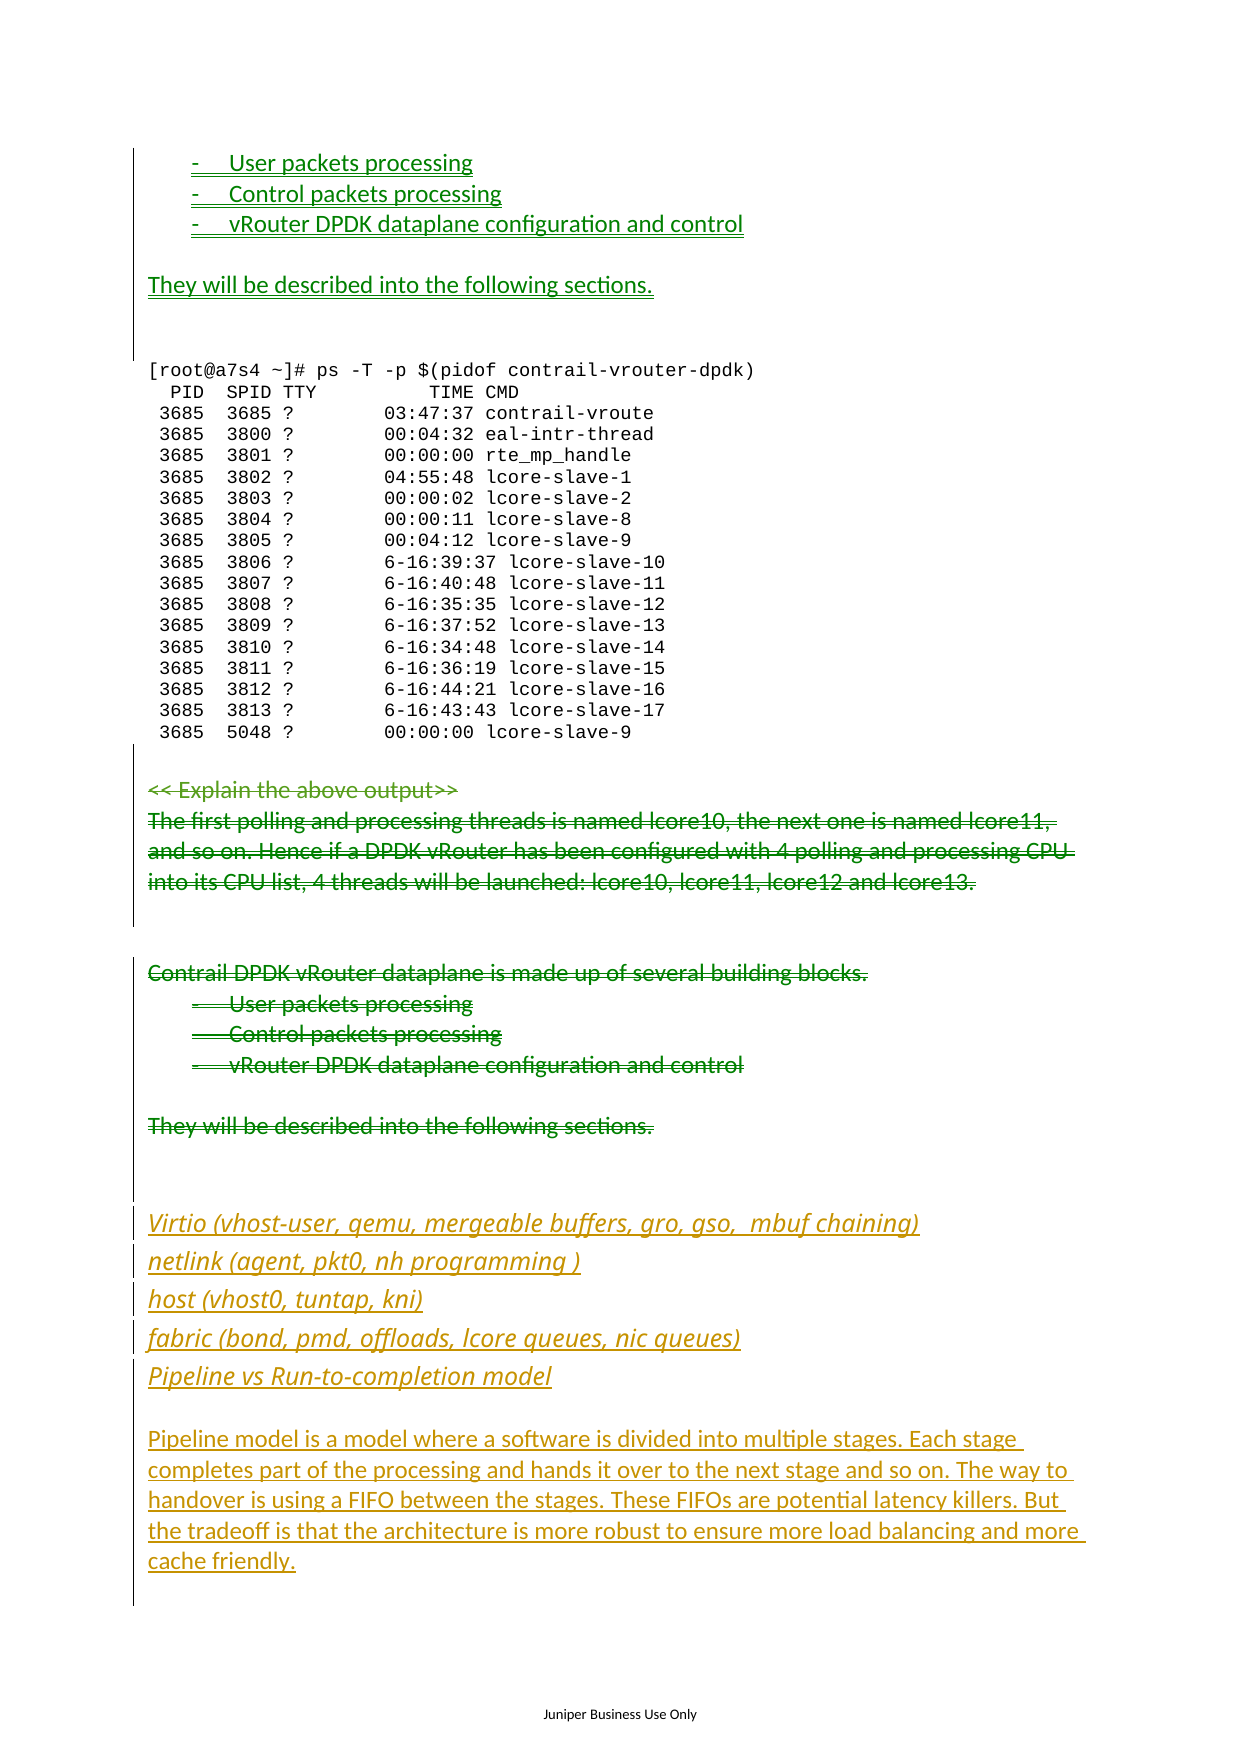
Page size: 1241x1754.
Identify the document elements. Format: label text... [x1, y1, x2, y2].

text 3685 3809 ? 6-16:37:52 lcore-slave-13 [148, 616, 1093, 637]
text 3685 3807 ? 6-16:40:48 lcore-slave-11 [148, 574, 1093, 595]
text 3685 3805 ? 00:04:12 lcore-slave-9 [148, 531, 1093, 552]
text 3685 3810 ? 6-16:34:48 lcore-slave-14 [148, 637, 1093, 659]
text 3685 3803 ? 00:00:02 lcore-slave-2 [148, 489, 1093, 510]
text 3685 3808 ? 6-16:35:35 lcore-slave-12 [148, 595, 1093, 616]
text 3685 5048 ? 00:00:00 lcore-slave-9 [148, 722, 1093, 744]
text [root@a7s4 ~]# ps -T -p $(pidof contrail-vrouter-dpdk) [148, 361, 1093, 382]
text 3685 3804 ? 00:00:11 lcore-slave-8 [148, 510, 1093, 531]
text 3685 3812 ? 6-16:44:21 lcore-slave-16 [148, 680, 1093, 701]
text 3685 3685 ? 03:47:37 contrail-vroute [148, 404, 1093, 425]
text 3685 3801 ? 00:00:00 rte_mp_handle [148, 446, 1093, 467]
text 3685 3811 ? 6-16:36:19 lcore-slave-15 [148, 659, 1093, 680]
text 3685 3806 ? 6-16:39:37 lcore-slave-10 [148, 552, 1093, 574]
text 3685 3813 ? 6-16:43:43 lcore-slave-17 [148, 701, 1093, 722]
text 3685 3800 ? 00:04:32 eal-intr-thread [148, 425, 1093, 446]
text PID SPID TTY TIME CMD [148, 382, 1093, 404]
text 3685 3802 ? 04:55:48 lcore-slave-1 [148, 467, 1093, 489]
